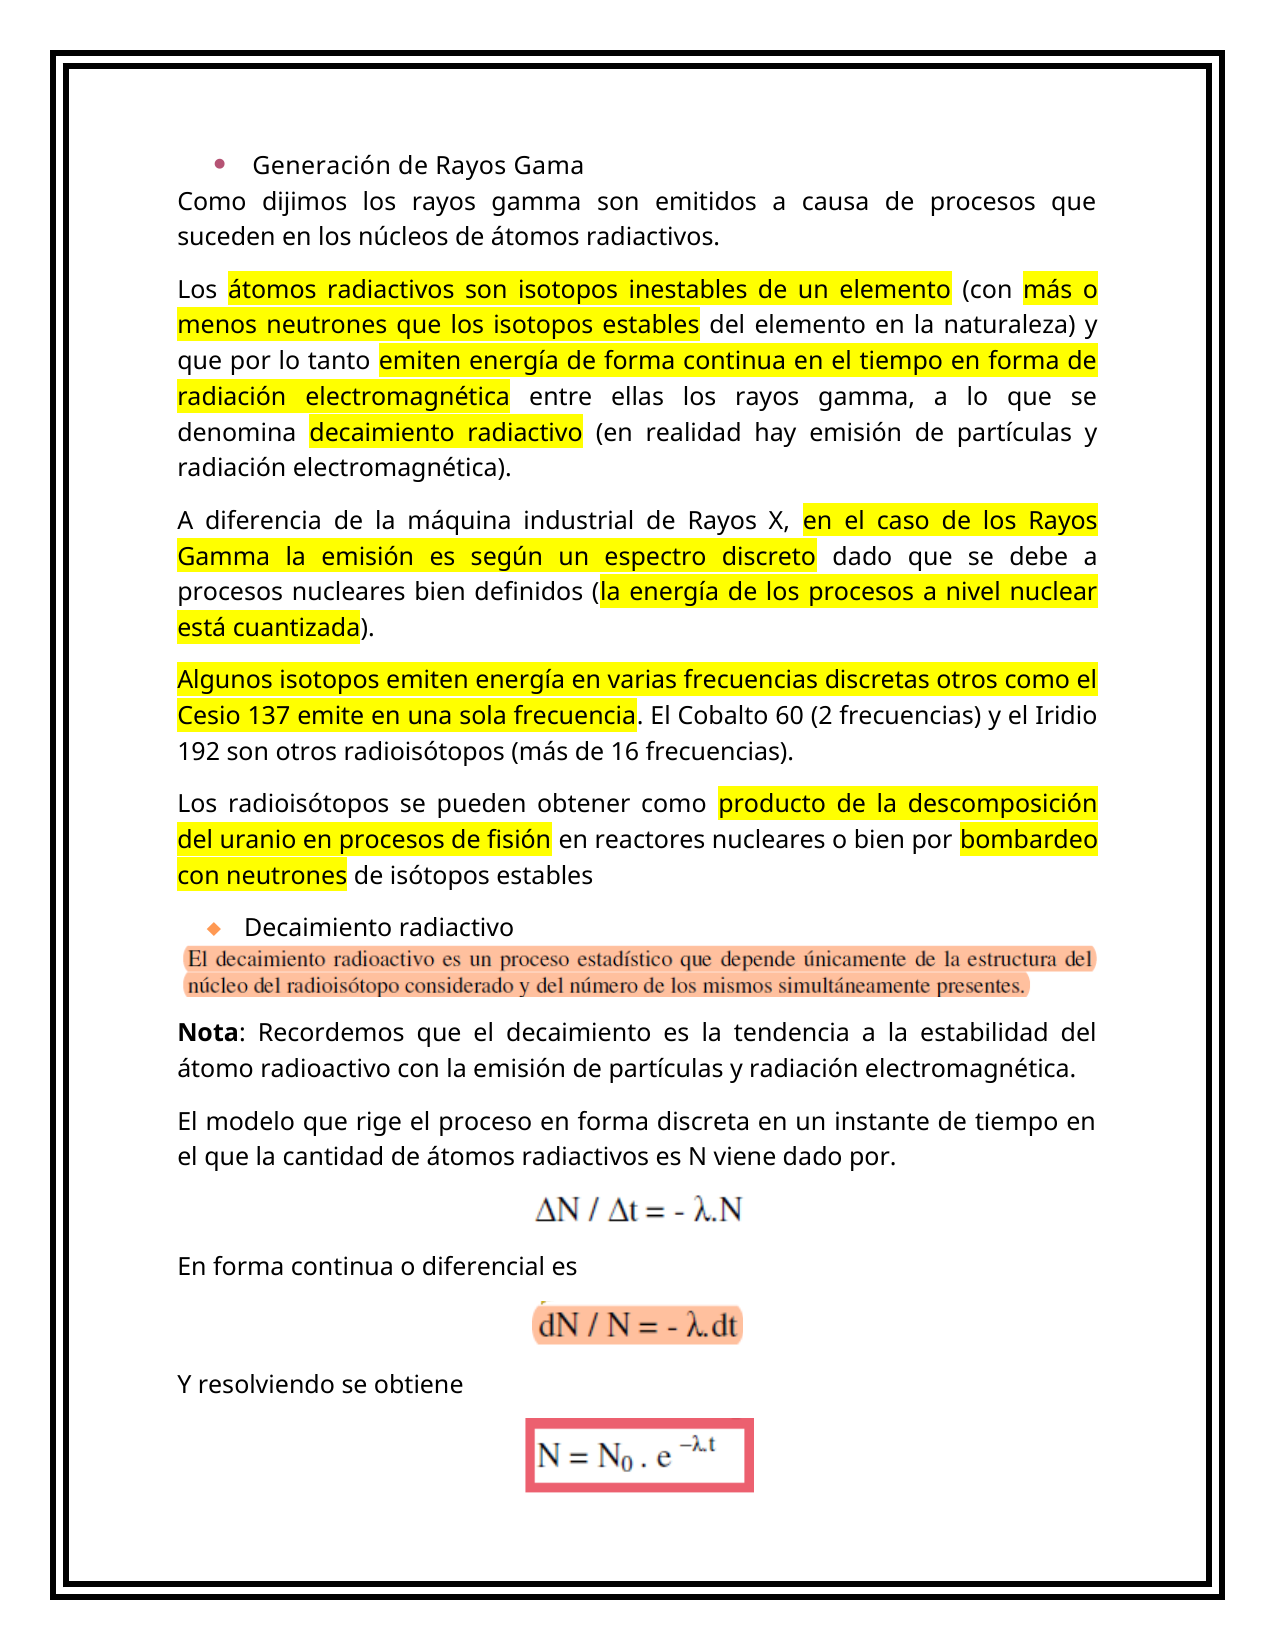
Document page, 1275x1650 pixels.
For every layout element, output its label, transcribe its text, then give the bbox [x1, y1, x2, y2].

text El modelo que rige el proceso en forma discreta en un instante de tiempo en el que la cantidad de átomos radiactivos es N viene dado por. [177, 1103, 1098, 1173]
text Los átomos radiactivos son isotopos inestables de un elemento (con más o menos neutrones que los isotopos estables del elemento en la naturaleza) y que por lo tanto emiten energía de forma continua en el tiempo en forma de radiación electromagnética entre ellas los rayos gamma, a lo que se denomina decaimiento radiactivo (en realidad hay emisión de partículas y radiación electromagnética). [177, 271, 1098, 484]
text Como dijimos los rayos gamma son emitidos a causa de procesos que suceden en los núcleos de átomos radiactivos. [177, 183, 1098, 253]
text Los radioisótopos se pueden obtener como producto de la descomposición del uranio en procesos de fisión en reactores nucleares o bien por bombardeo con neutrones de isótopos estables [177, 786, 1098, 891]
text A diferencia de la máquina industrial de Rayos X, en el caso de los Rayos Gamma la emisión es según un espectro discreto dado que se debe a procesos nucleares bien definidos (la energía de los procesos a nivel nuclear está cuantizada). [177, 502, 1098, 644]
picture [521, 1418, 754, 1499]
text Algunos isotopos emiten energía en varias frecuencias discretas otros como el Cesio 137 emite en una sola frecuencia. El Cobalto 60 (2 frecuencias) y el Iridio 192 son otros radioisótopos (más de 16 frecuencias). [177, 696, 1098, 767]
picture [532, 1301, 743, 1348]
text Y resolviendo se obtiene [177, 1366, 1098, 1400]
subtitle Generación de Rayos Gama [214, 147, 1098, 182]
text En forma continua o diferencial es [177, 1249, 1098, 1283]
subtitle Decaimiento radiactivo [207, 910, 1098, 944]
picture [525, 1191, 750, 1231]
picture [177, 945, 1098, 997]
text Nota: Recordemos que el decaimiento es la tendencia a la estabilidad del átomo radioactivo con la emisión de partículas y radiación electromagnética. [177, 1015, 1098, 1085]
